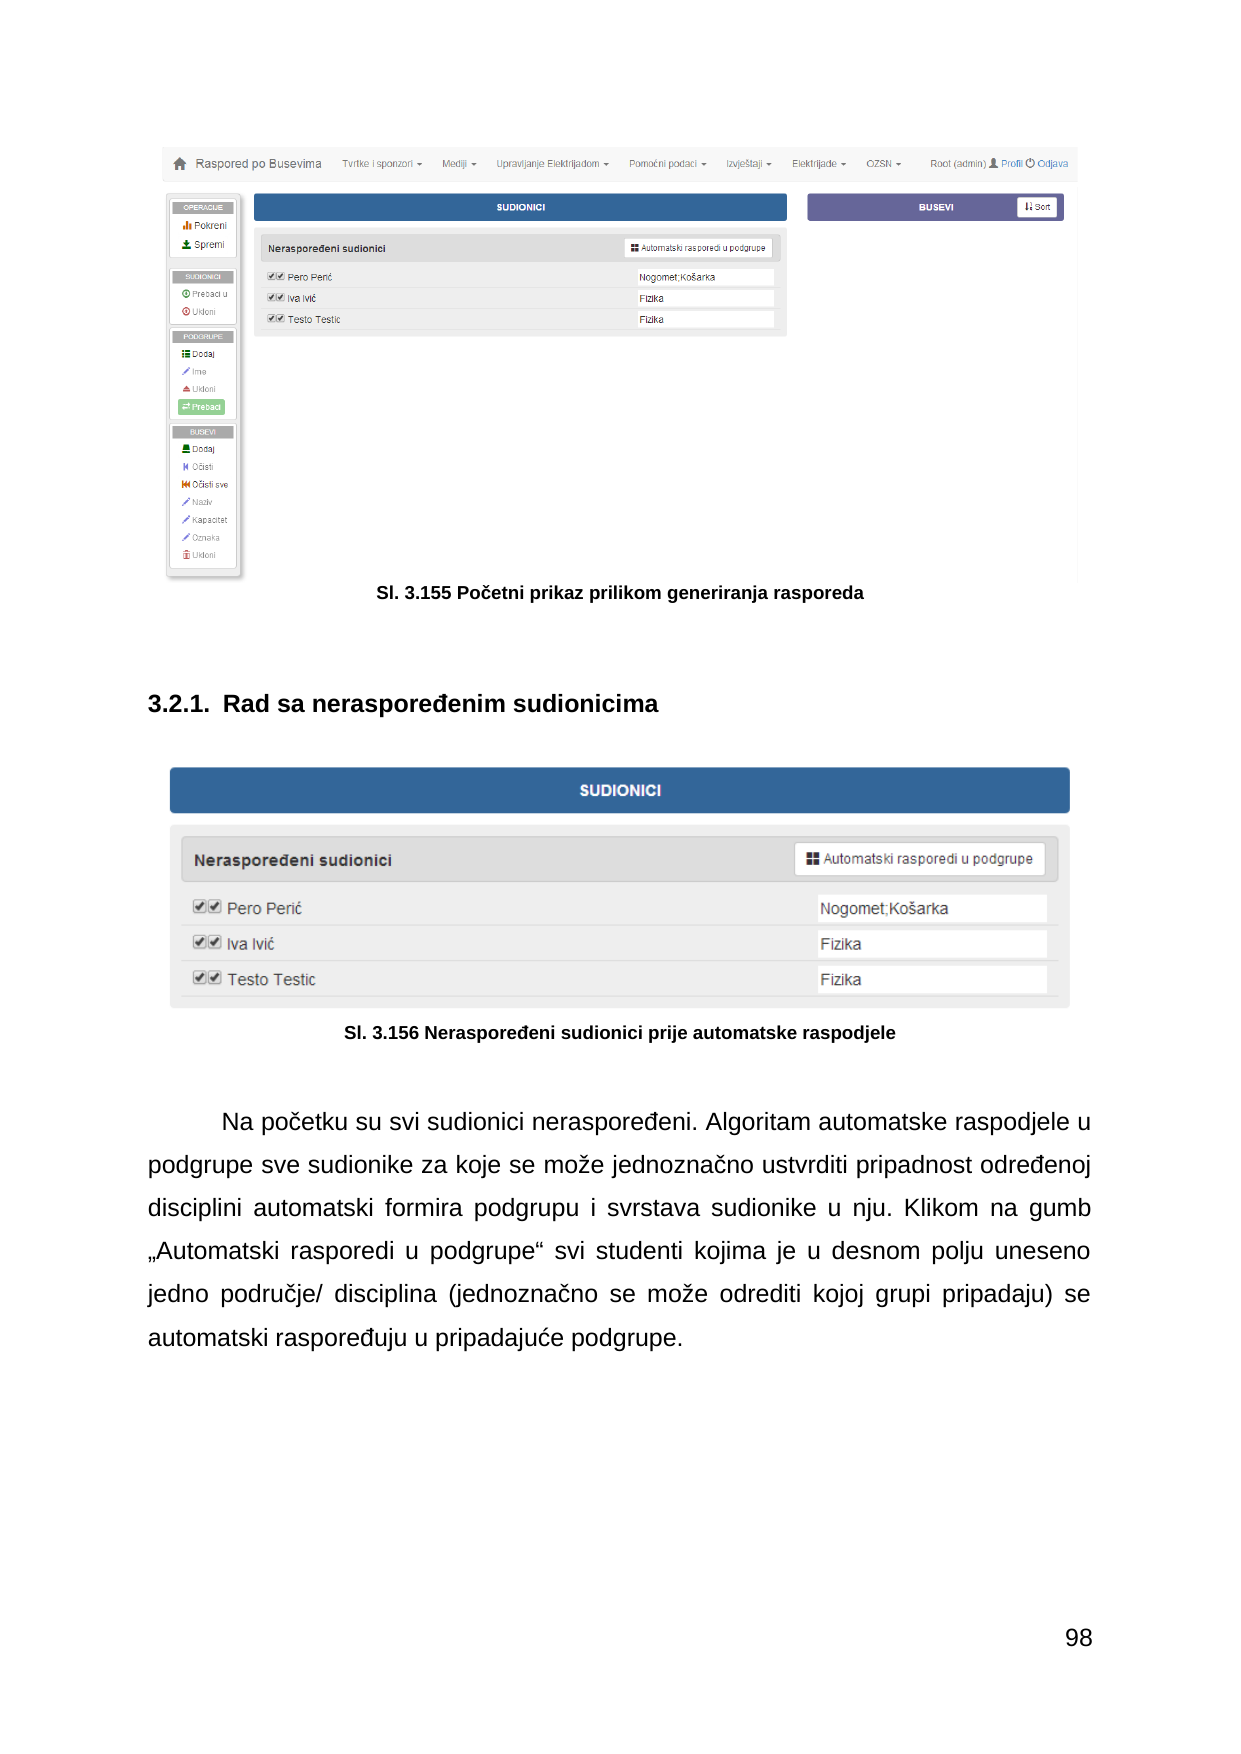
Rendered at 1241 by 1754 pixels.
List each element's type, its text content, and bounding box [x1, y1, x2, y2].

picture [162, 756, 1078, 1022]
text Na početku su svi sudionici neraspoređeni. Algoritam automatske raspodjele u podgrupe sve sudionike za koje se može jednoznačno ustvrditi pripadnost određenoj disciplini automatski formira podgrupu i svrstava sudionike u nju. Klikom na gumb „Automatski rasporedi u podgrupe“ svi studenti kojima je u desnom polju uneseno jedno područje/ disciplina (jednoznačno se može odrediti kojoj grupi pripadaju) se automatski raspoređuju u pripadajuće podgrupe. [148, 1107, 1093, 1351]
subtitle Rad sa neraspoređenim sudionicima [148, 688, 1093, 717]
picture [162, 147, 1078, 583]
